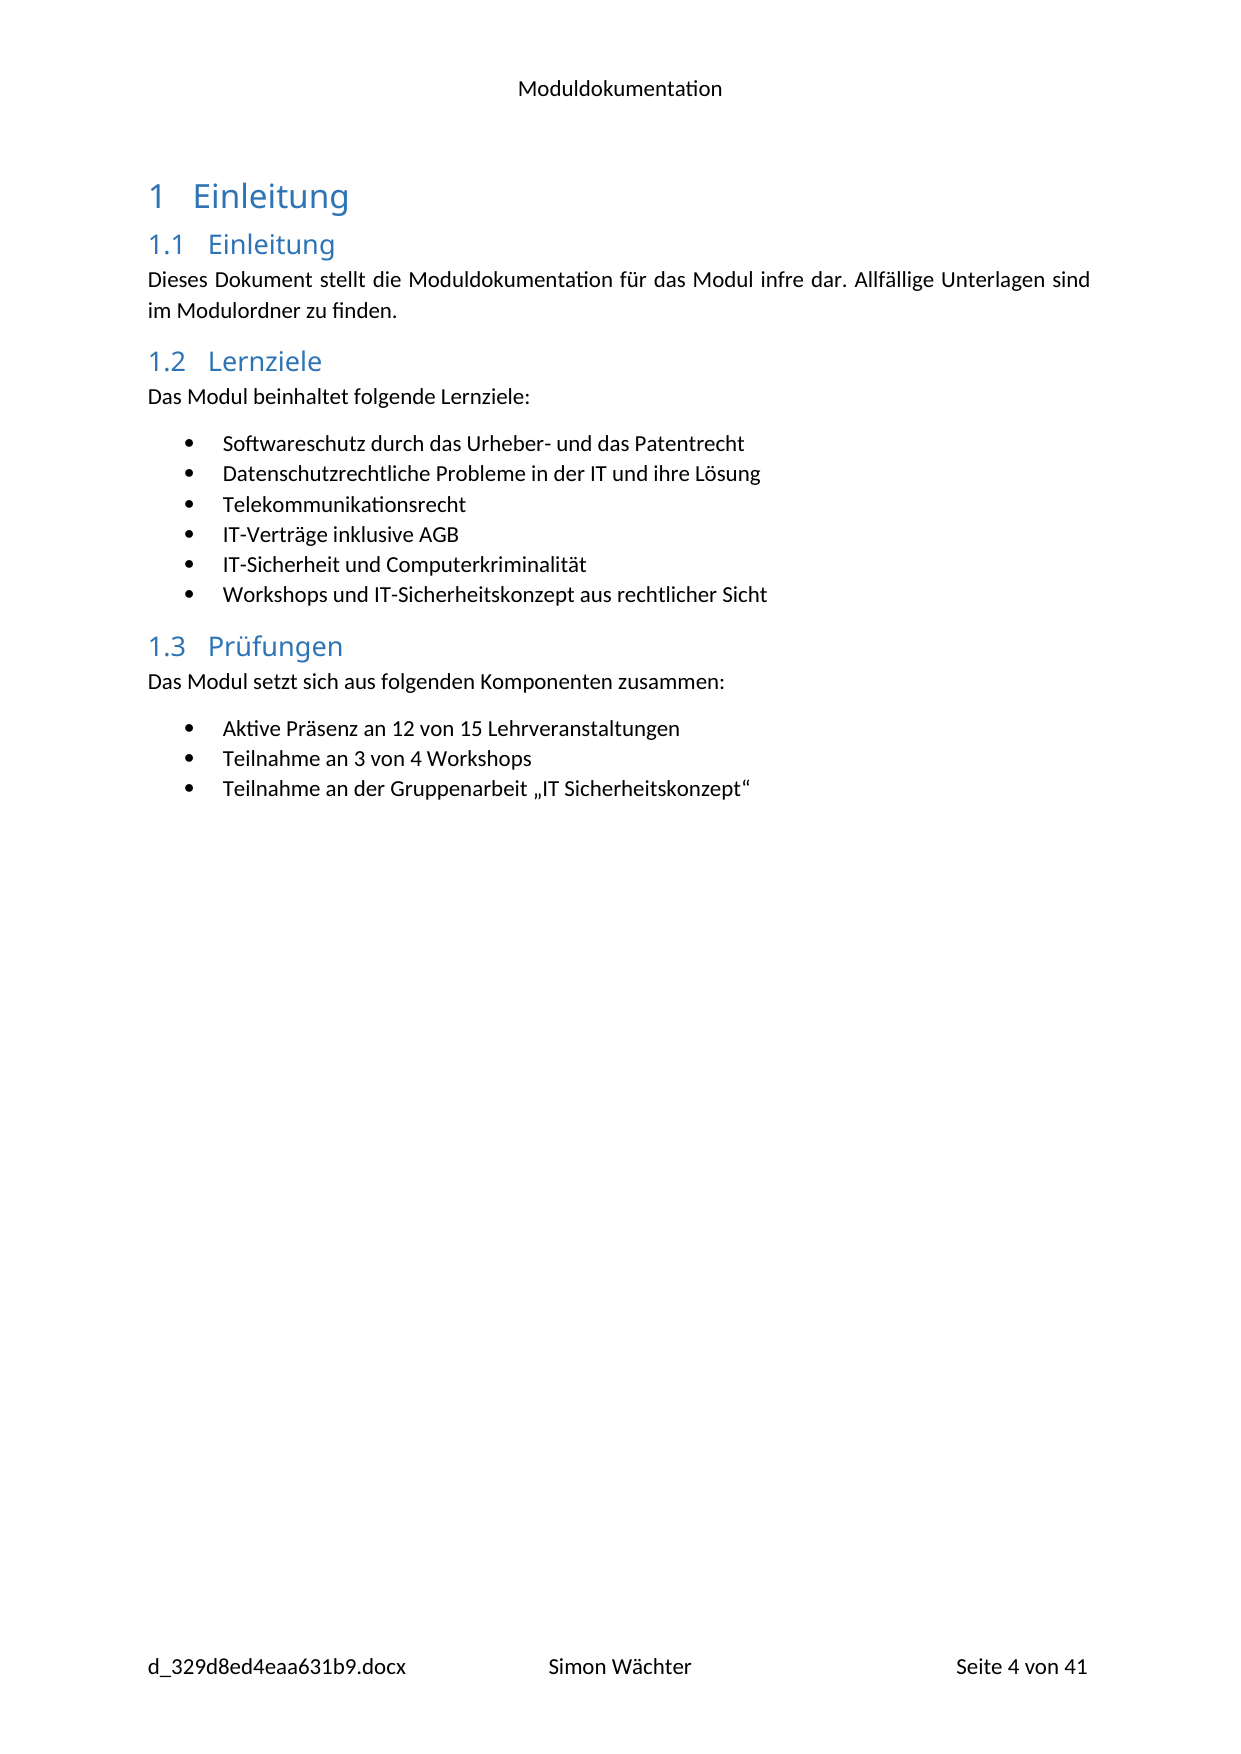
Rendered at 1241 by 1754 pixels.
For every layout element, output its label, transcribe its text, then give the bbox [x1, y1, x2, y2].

text Das Modul beinhaltet folgende Lernziele: [148, 382, 1093, 410]
list Datenschutzrechtliche Probleme in der IT und ihre Lösung [185, 459, 1093, 487]
subtitle Einleitung [148, 173, 1093, 218]
list IT-Sicherheit und Computerkriminalität [185, 550, 1093, 578]
list Workshops und IT-Sicherheitskonzept aus rechtlicher Sicht [185, 580, 1093, 608]
subtitle Einleitung [148, 226, 1093, 263]
list IT-Verträge inklusive AGB [185, 520, 1093, 548]
subtitle Prüfungen [148, 627, 1093, 664]
text Dieses Dokument stellt die Moduldokumentation für das Modul infre dar. Allfällige Unterlagen sind im Modulordner zu finden. [148, 266, 1093, 324]
list Teilnahme an der Gruppenarbeit „IT Sicherheitskonzept“ [185, 774, 1093, 802]
list Aktive Präsenz an 12 von 15 Lehrveranstaltungen [185, 714, 1093, 742]
text Das Modul setzt sich aus folgenden Komponenten zusammen: [148, 667, 1093, 695]
list Telekommunikationsrecht [185, 490, 1093, 518]
list Teilnahme an 3 von 4 Workshops [185, 744, 1093, 772]
subtitle Lernziele [148, 343, 1093, 379]
list Softwareschutz durch das Urheber- und das Patentrecht [185, 429, 1093, 457]
